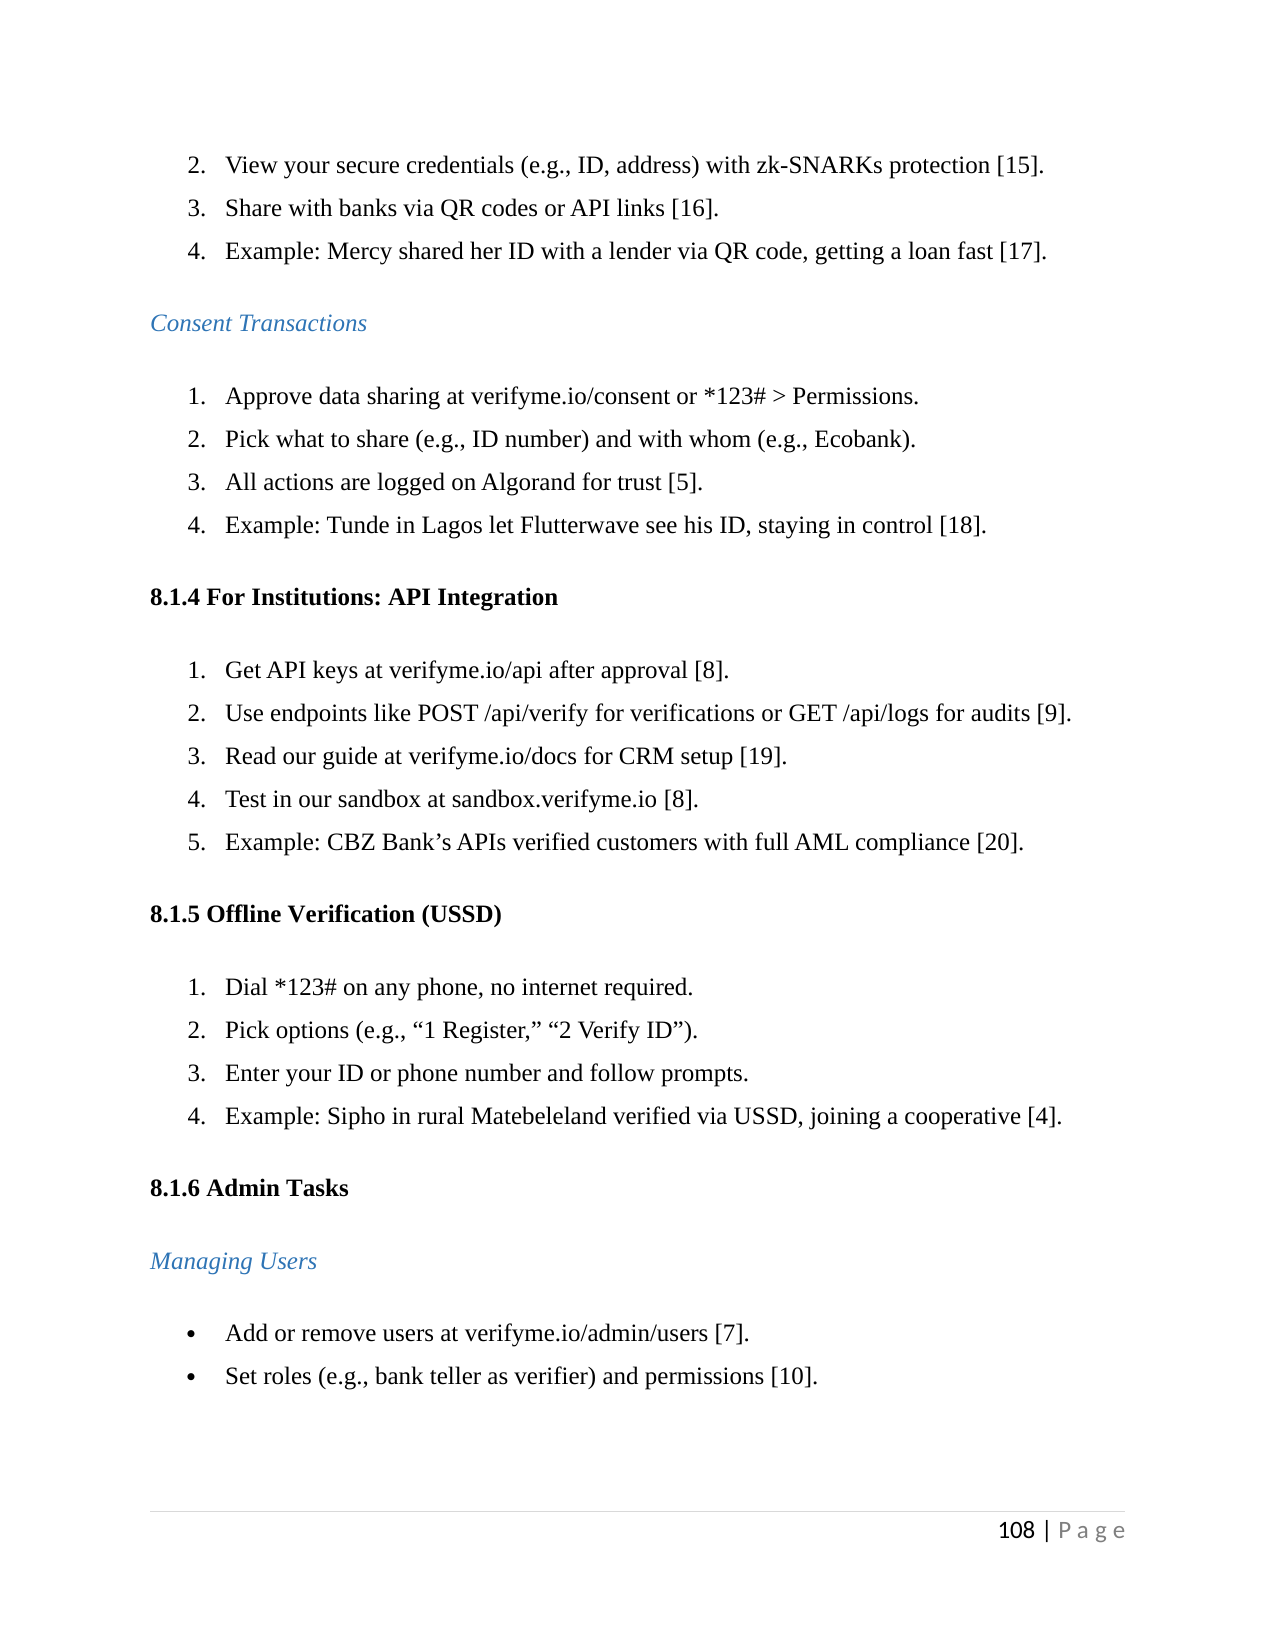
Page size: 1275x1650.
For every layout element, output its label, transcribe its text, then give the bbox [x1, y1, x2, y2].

subtitle Managing Users [150, 1246, 1125, 1274]
list Enter your ID or phone number and follow prompts. [187, 1058, 1125, 1087]
subtitle Consent Transactions [150, 308, 1125, 337]
list Approve data sharing at verifyme.io/consent or *123# > Permissions. [187, 381, 1125, 409]
list View your secure credentials (e.g., ID, address) with zk-SNARKs protection [15]. [187, 150, 1125, 179]
list Set roles (e.g., bank teller as verifier) and permissions [10]. [187, 1361, 1125, 1390]
list Pick options (e.g., “1 Register,” “2 Verify ID”). [187, 1015, 1125, 1044]
subtitle 8.1.6 Admin Tasks [150, 1173, 1125, 1202]
list Test in our sandbox at sandbox.verifyme.io [8]. [187, 784, 1125, 813]
list Pick what to share (e.g., ID number) and with whom (e.g., Ecobank). [187, 424, 1125, 453]
subtitle 8.1.4 For Institutions: API Integration [150, 582, 1125, 611]
list Example: Sipho in rural Matebeleland verified via USSD, joining a cooperative [4]. [187, 1101, 1125, 1130]
list Example: Mercy shared her ID with a lender via QR code, getting a loan fast [17]. [187, 236, 1125, 265]
list Add or remove users at verifyme.io/admin/users [7]. [187, 1318, 1125, 1347]
list All actions are logged on Algorand for trust [5]. [187, 467, 1125, 496]
list Use endpoints like POST /api/verify for verifications or GET /api/logs for audits [9]. [187, 698, 1125, 727]
list Dial *123# on any phone, no internet required. [187, 972, 1125, 1001]
list Read our guide at verifyme.io/docs for CRM setup [19]. [187, 741, 1125, 770]
list Example: CBZ Bank’s APIs verified customers with full AML compliance [20]. [187, 827, 1125, 856]
list Example: Tunde in Lagos let Flutterwave see his ID, staying in control [18]. [187, 510, 1125, 539]
subtitle 8.1.5 Offline Verification (USSD) [150, 899, 1125, 928]
list Share with banks via QR codes or API links [16]. [187, 193, 1125, 222]
list Get API keys at verifyme.io/api after approval [8]. [187, 655, 1125, 683]
